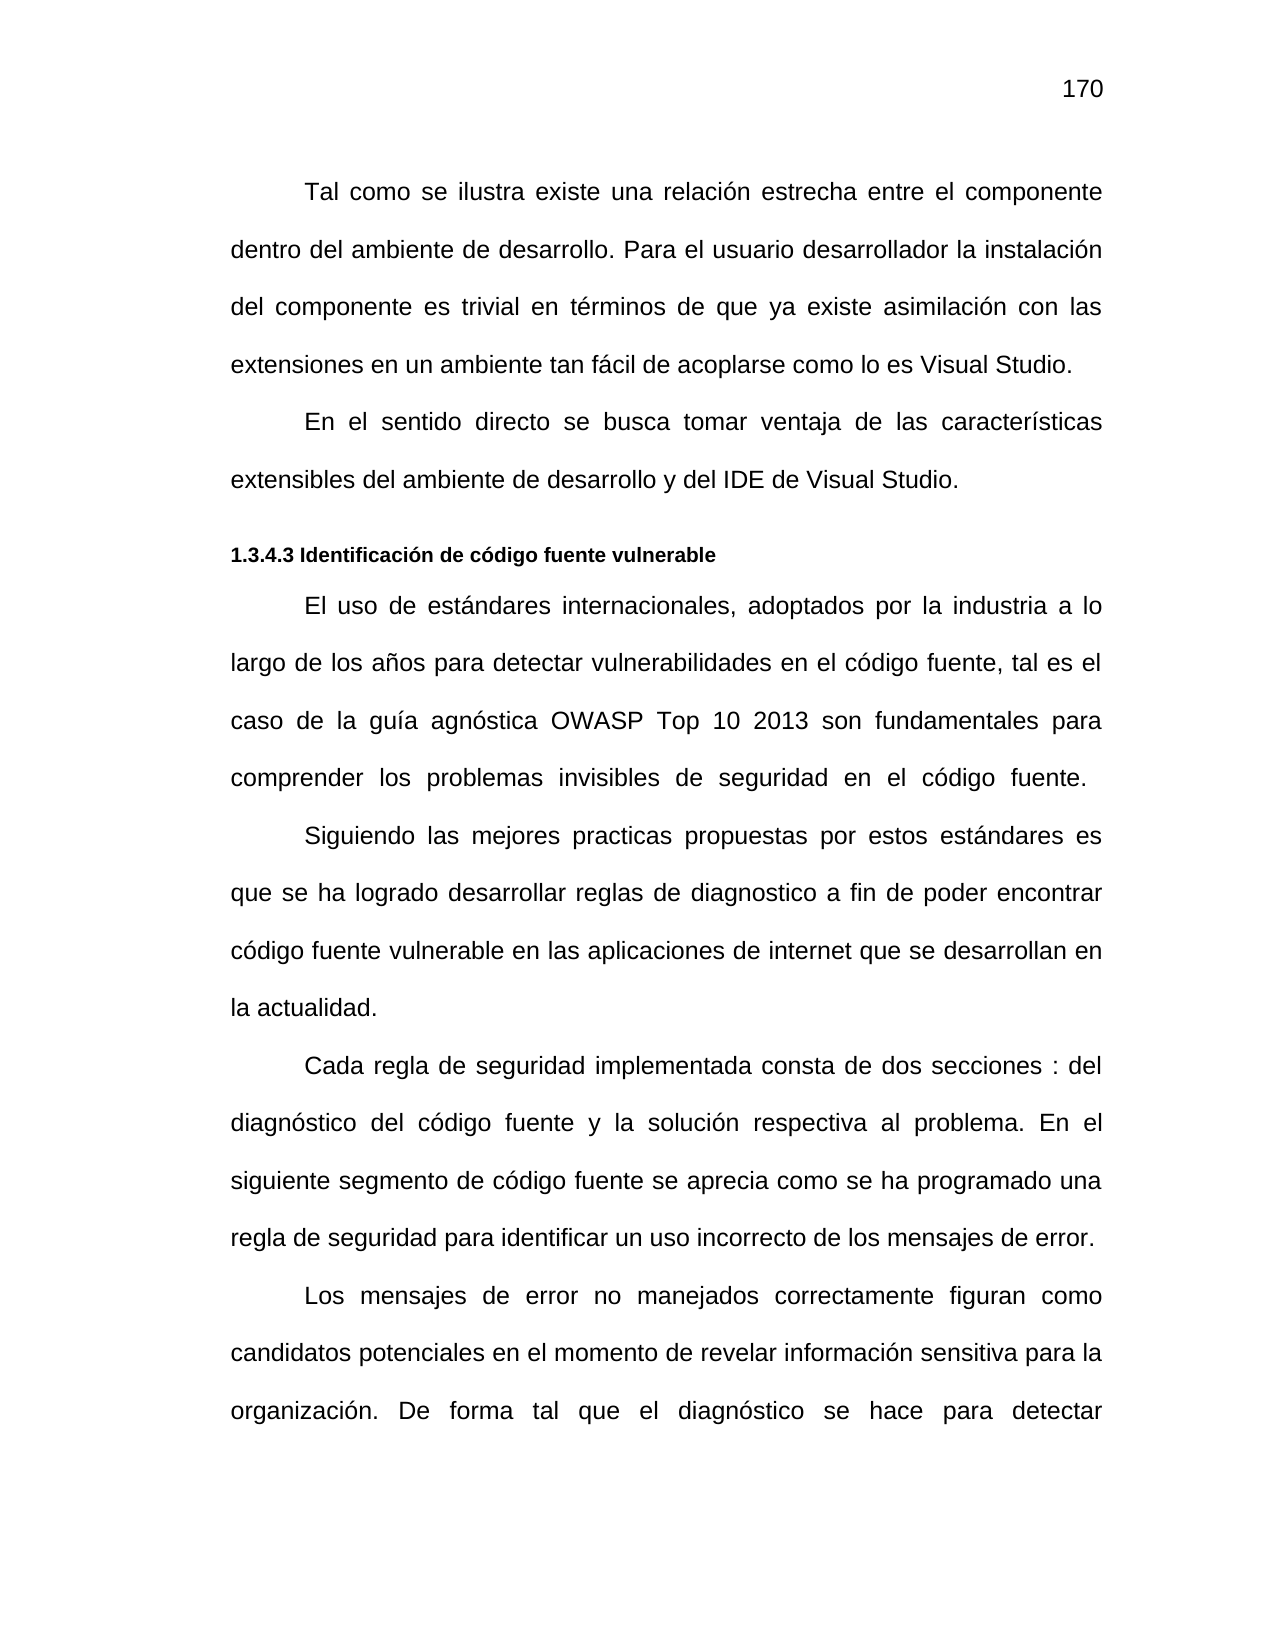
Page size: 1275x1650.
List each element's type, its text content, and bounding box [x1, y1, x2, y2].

text Tal como se ilustra existe una relación estrecha entre el componente dentro del ambiente de desarrollo. Para el usuario desarrollador la instalación del componente es trivial en términos de que ya existe asimilación con las extensiones en un ambiente tan fácil de acoplarse como lo es Visual Studio. [230, 177, 1104, 378]
text Cada regla de seguridad implementada consta de dos secciones : del diagnóstico del código fuente y la solución respectiva al problema. En el siguiente segmento de código fuente se aprecia como se ha programado una regla de seguridad para identificar un uso incorrecto de los mensajes de error. [230, 1051, 1104, 1252]
subtitle 1.3.4.3 Identificación de código fuente vulnerable [230, 543, 1104, 567]
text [230, 1281, 1104, 1425]
text El uso de estándares internacionales, adoptados por la industria a lo largo de los años para detectar vulnerabilidades en el código fuente, tal es el caso de la guía agnóstica OWASP Top 10 2013 son fundamentales para comprender los problemas invisibles de seguridad en el código fuente. Siguiendo las mejores practicas propuestas por estos estándares es que se ha logrado desarrollar reglas de diagnostico a fin de poder encontrar código fuente vulnerable en las aplicaciones de internet que se desarrollan en la actualidad. [230, 591, 1104, 1022]
text En el sentido directo se busca tomar ventaja de las características extensibles del ambiente de desarrollo y del IDE de Visual Studio. [230, 407, 1104, 493]
